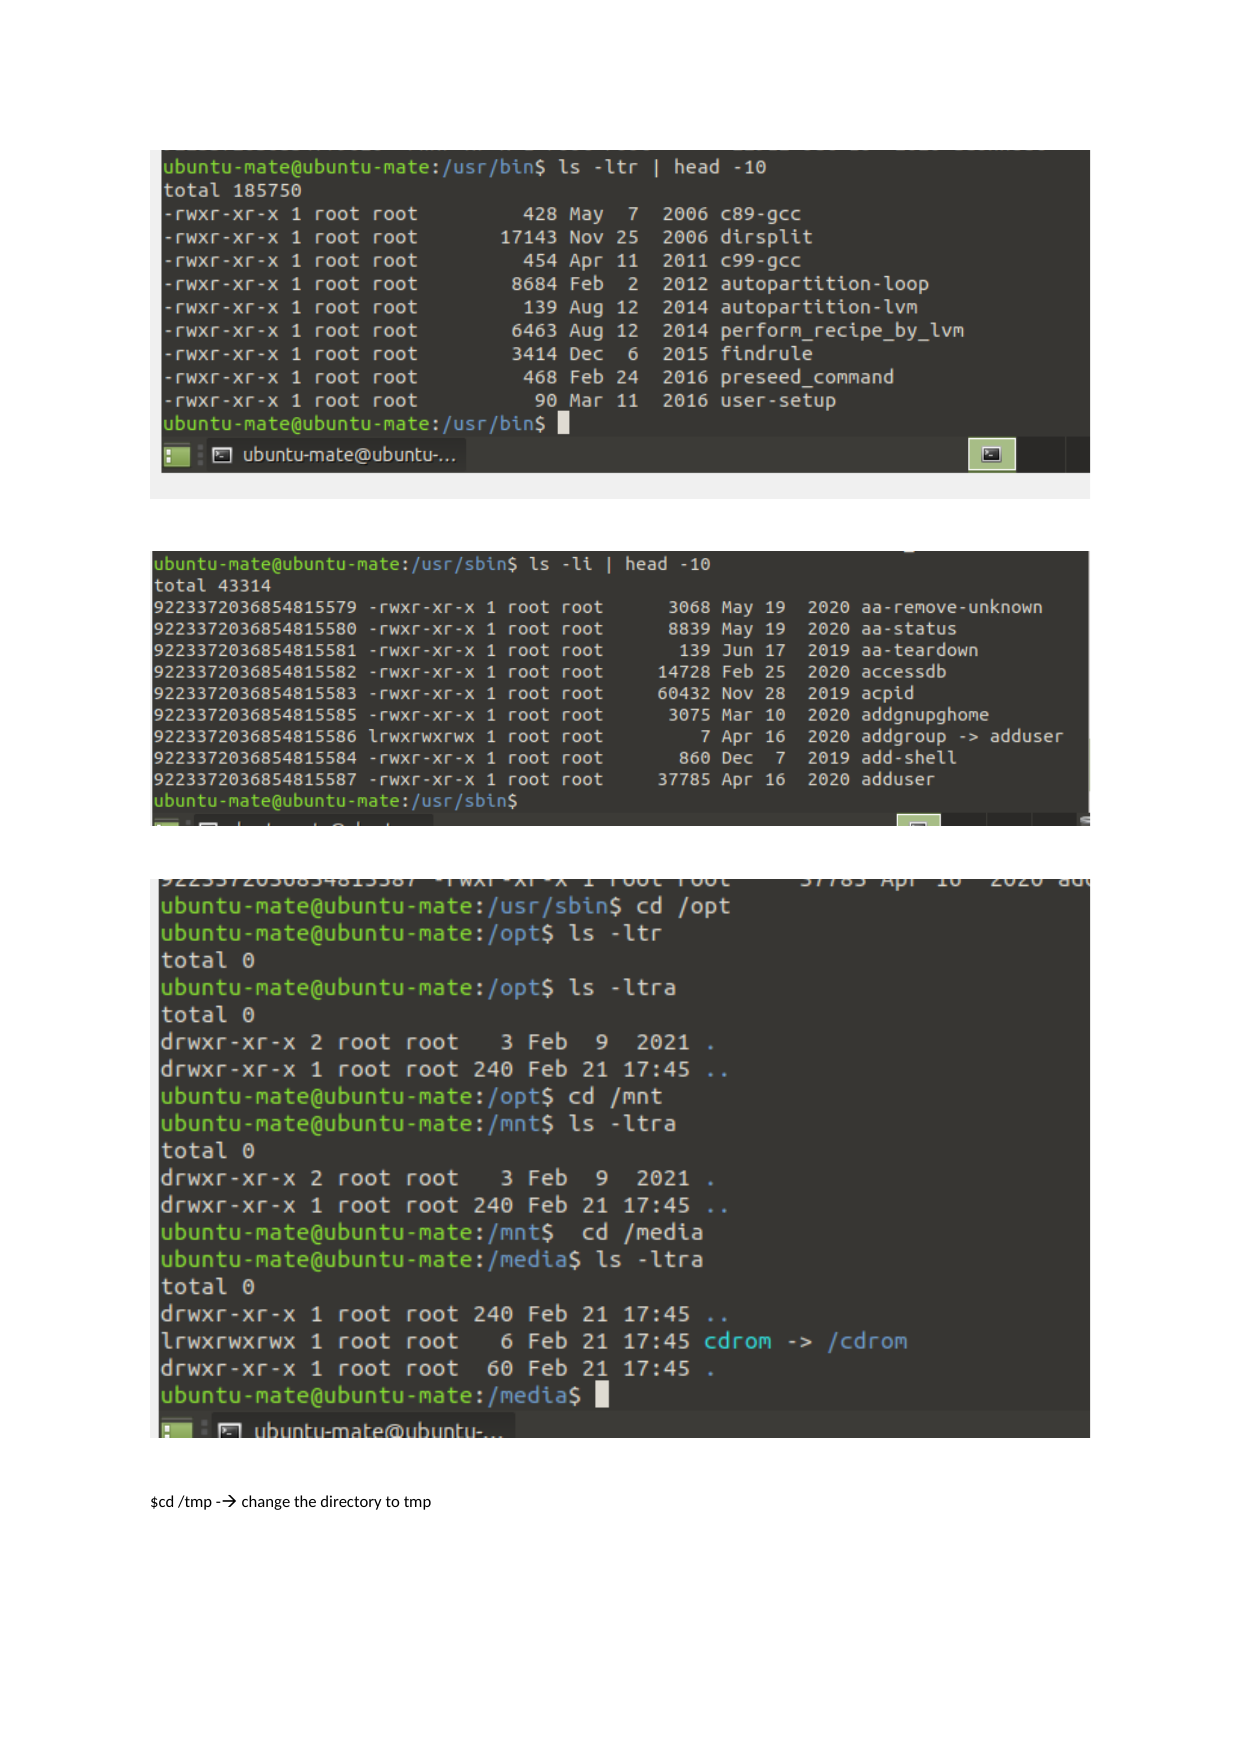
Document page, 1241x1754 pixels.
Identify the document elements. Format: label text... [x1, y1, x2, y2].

picture [150, 551, 1091, 826]
picture [150, 150, 1091, 499]
picture [150, 879, 1091, 1438]
text $cd /tmp - change the directory to tmp [150, 1491, 1090, 1512]
